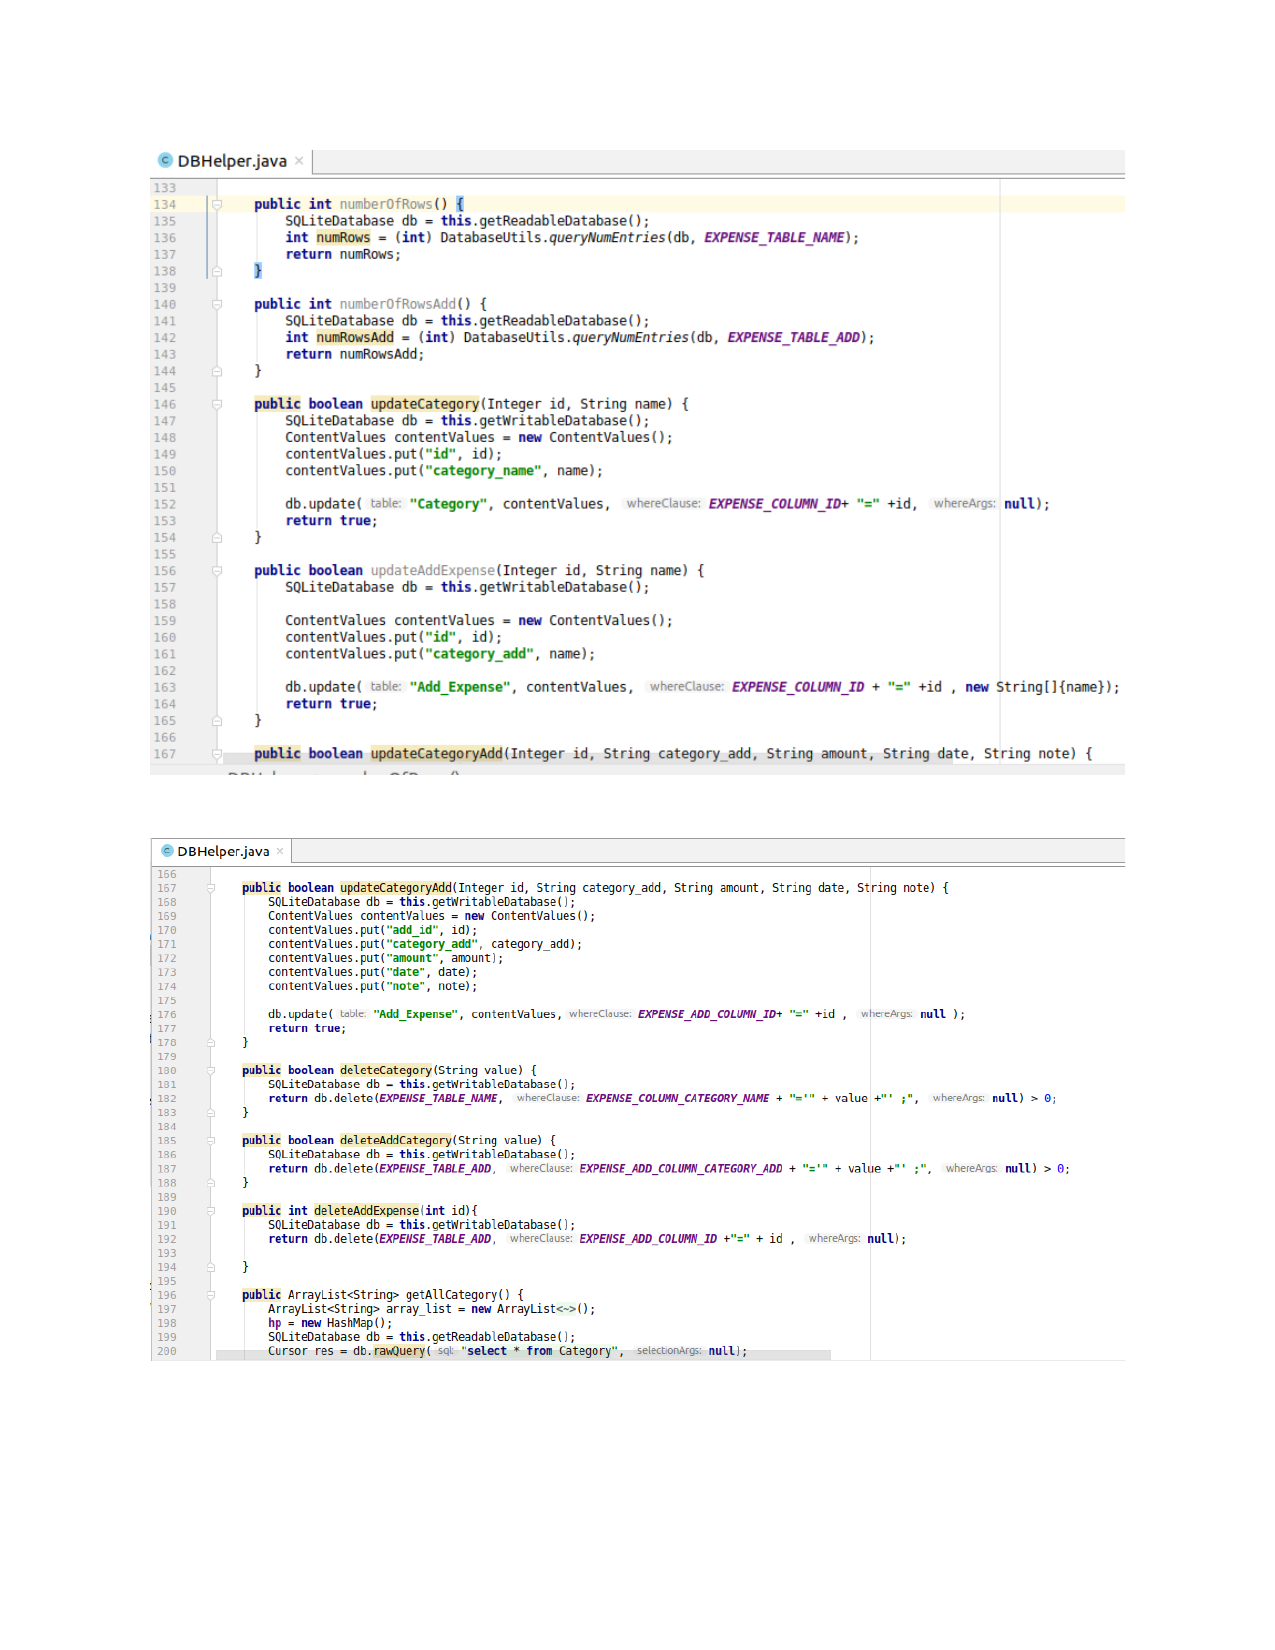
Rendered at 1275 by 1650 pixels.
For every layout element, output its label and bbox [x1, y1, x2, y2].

picture [150, 150, 1125, 775]
picture [150, 838, 1125, 1361]
